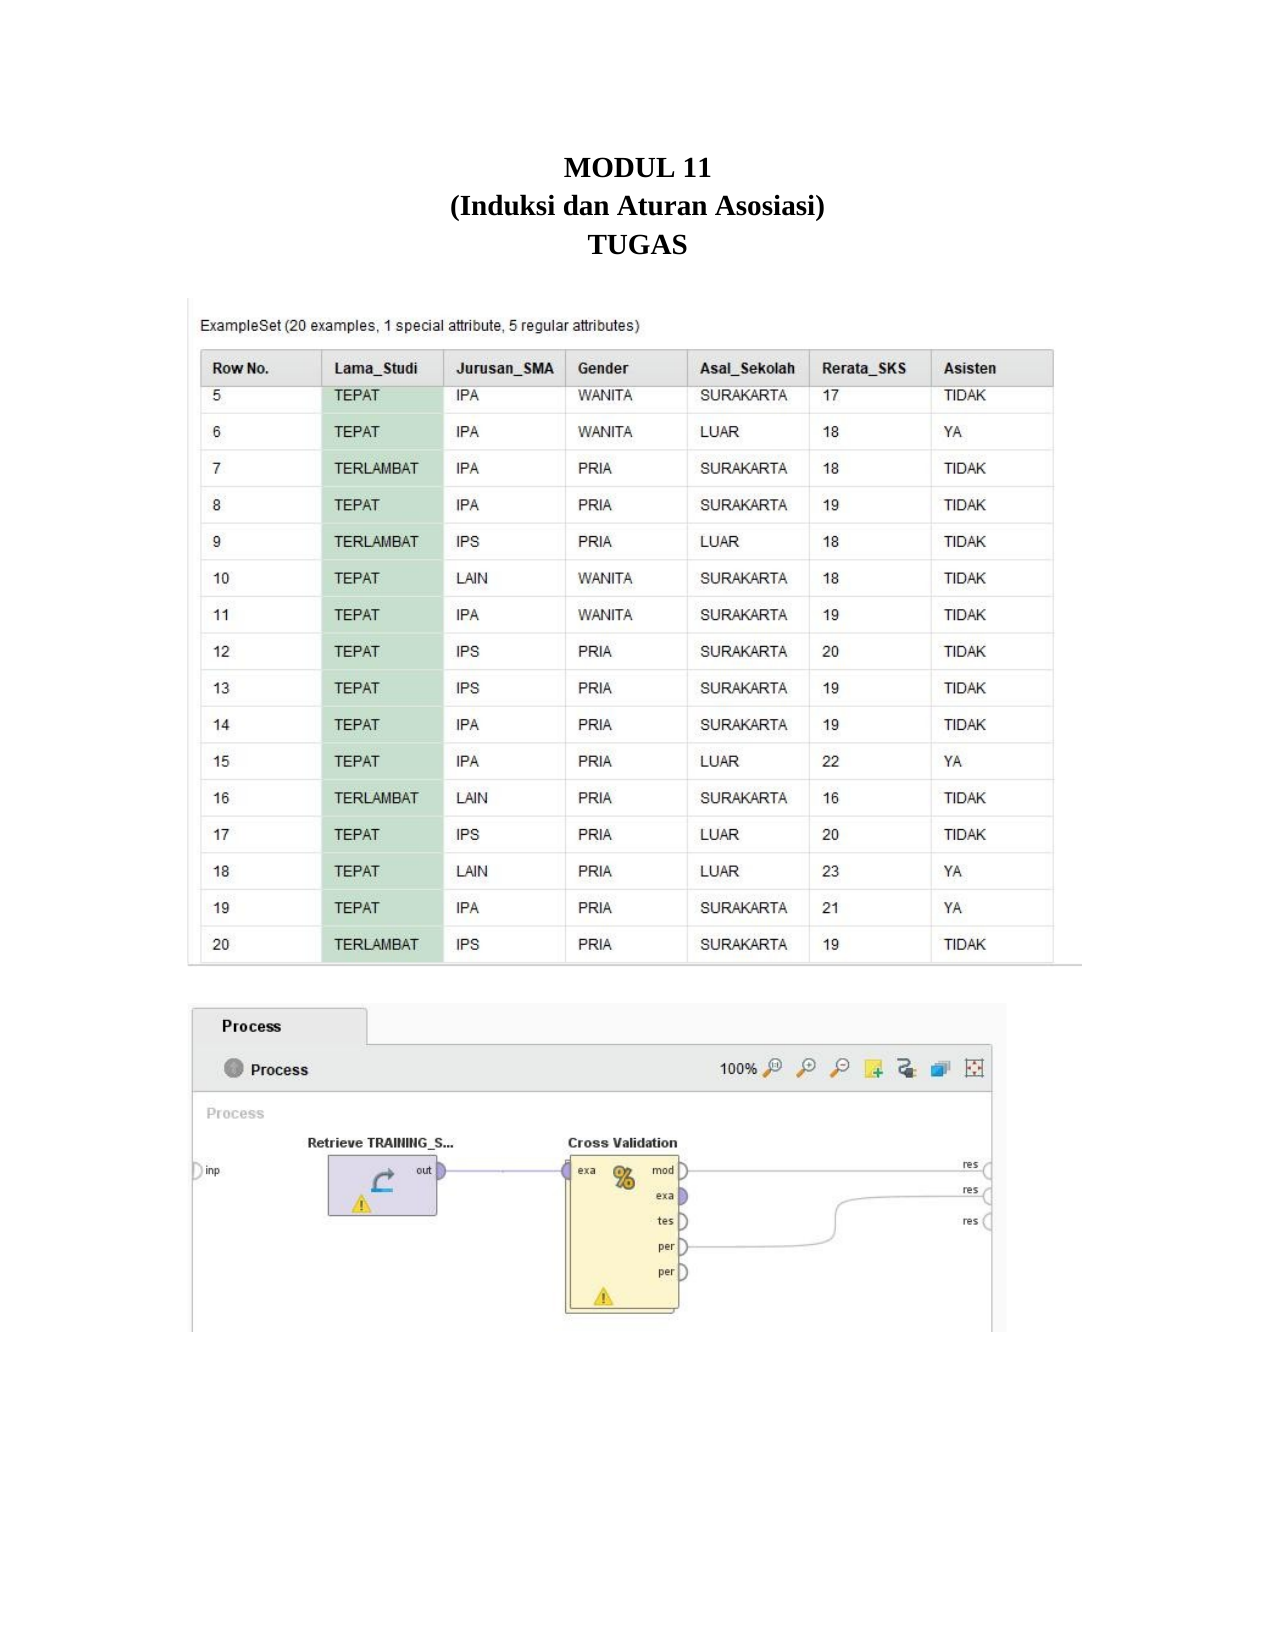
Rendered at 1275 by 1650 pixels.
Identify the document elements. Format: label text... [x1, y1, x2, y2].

text (Induksi dan Aturan Asosiasi) [187, 188, 1087, 222]
text MODUL 11 [187, 150, 1087, 183]
text TUGAS [187, 227, 1087, 261]
picture [187, 298, 1082, 967]
picture [187, 1003, 1007, 1332]
